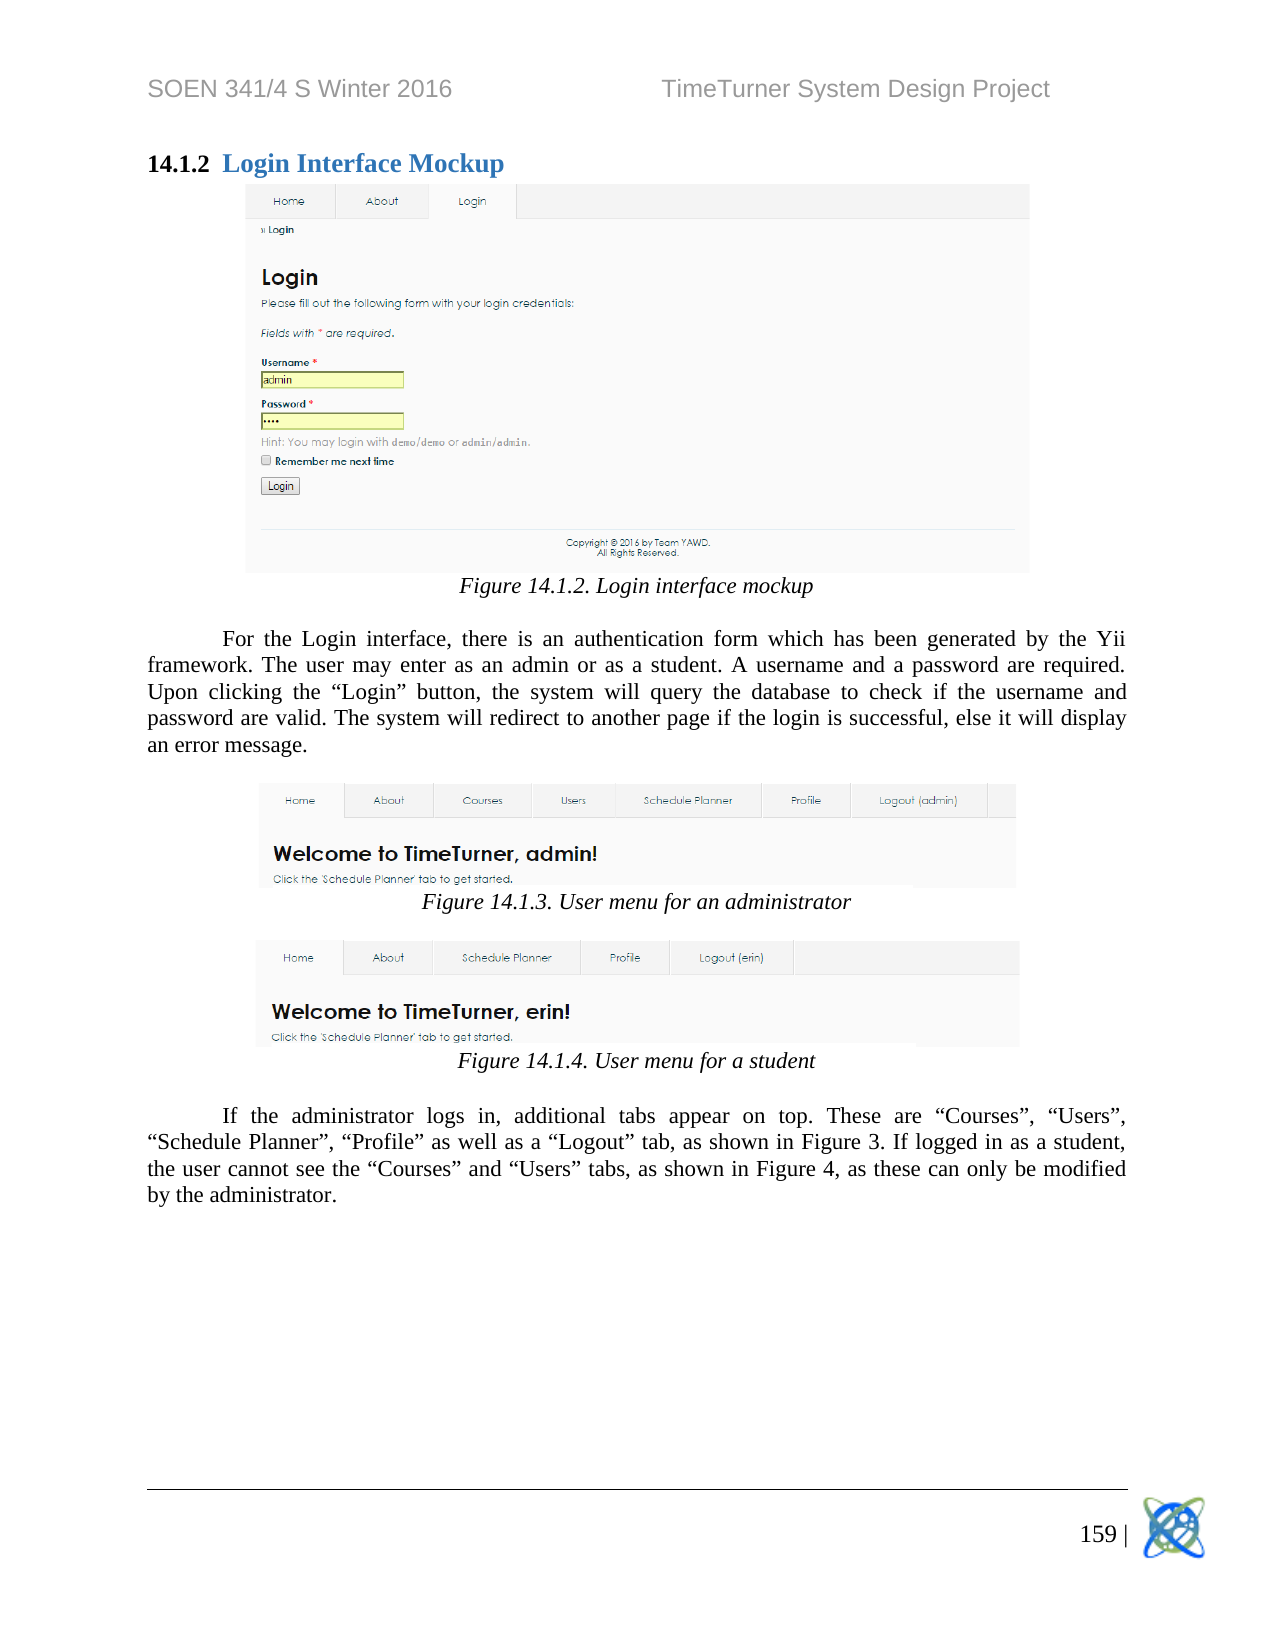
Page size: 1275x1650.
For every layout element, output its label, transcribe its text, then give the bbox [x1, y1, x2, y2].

text For the Login interface, there is an authentication form which has been generated by the Yii framework. The user may enter as an admin or as a student. A username and a password are required. Upon clicking the “Login” button, the system will query the database to check if the username and password are valid. The system will redirect to another page if the login is successful, else it will display an error message. [147, 625, 1128, 757]
picture [1123, 1490, 1224, 1566]
text If the administrator logs in, additional tabs appear on top. These are “Courses”, “Users”, “Schedule Planner”, “Profile” as well as a “Logout” tab, as shown in Figure 3. If logged in as a student, the user cannot see the “Courses” and “Users” tabs, as shown in Figure 4, as these can only be modified by the administrator. [147, 1102, 1128, 1207]
text Login Interface Mockup [147, 147, 1128, 178]
picture [258, 783, 1017, 888]
picture [255, 940, 1020, 1047]
text Figure 14.1.2. Login interface mockup [147, 572, 1128, 599]
picture [245, 184, 1030, 573]
text Figure 14.1.4. User menu for a student [147, 1047, 1128, 1073]
text Figure 14.1.3. User menu for an administrator [147, 888, 1128, 914]
